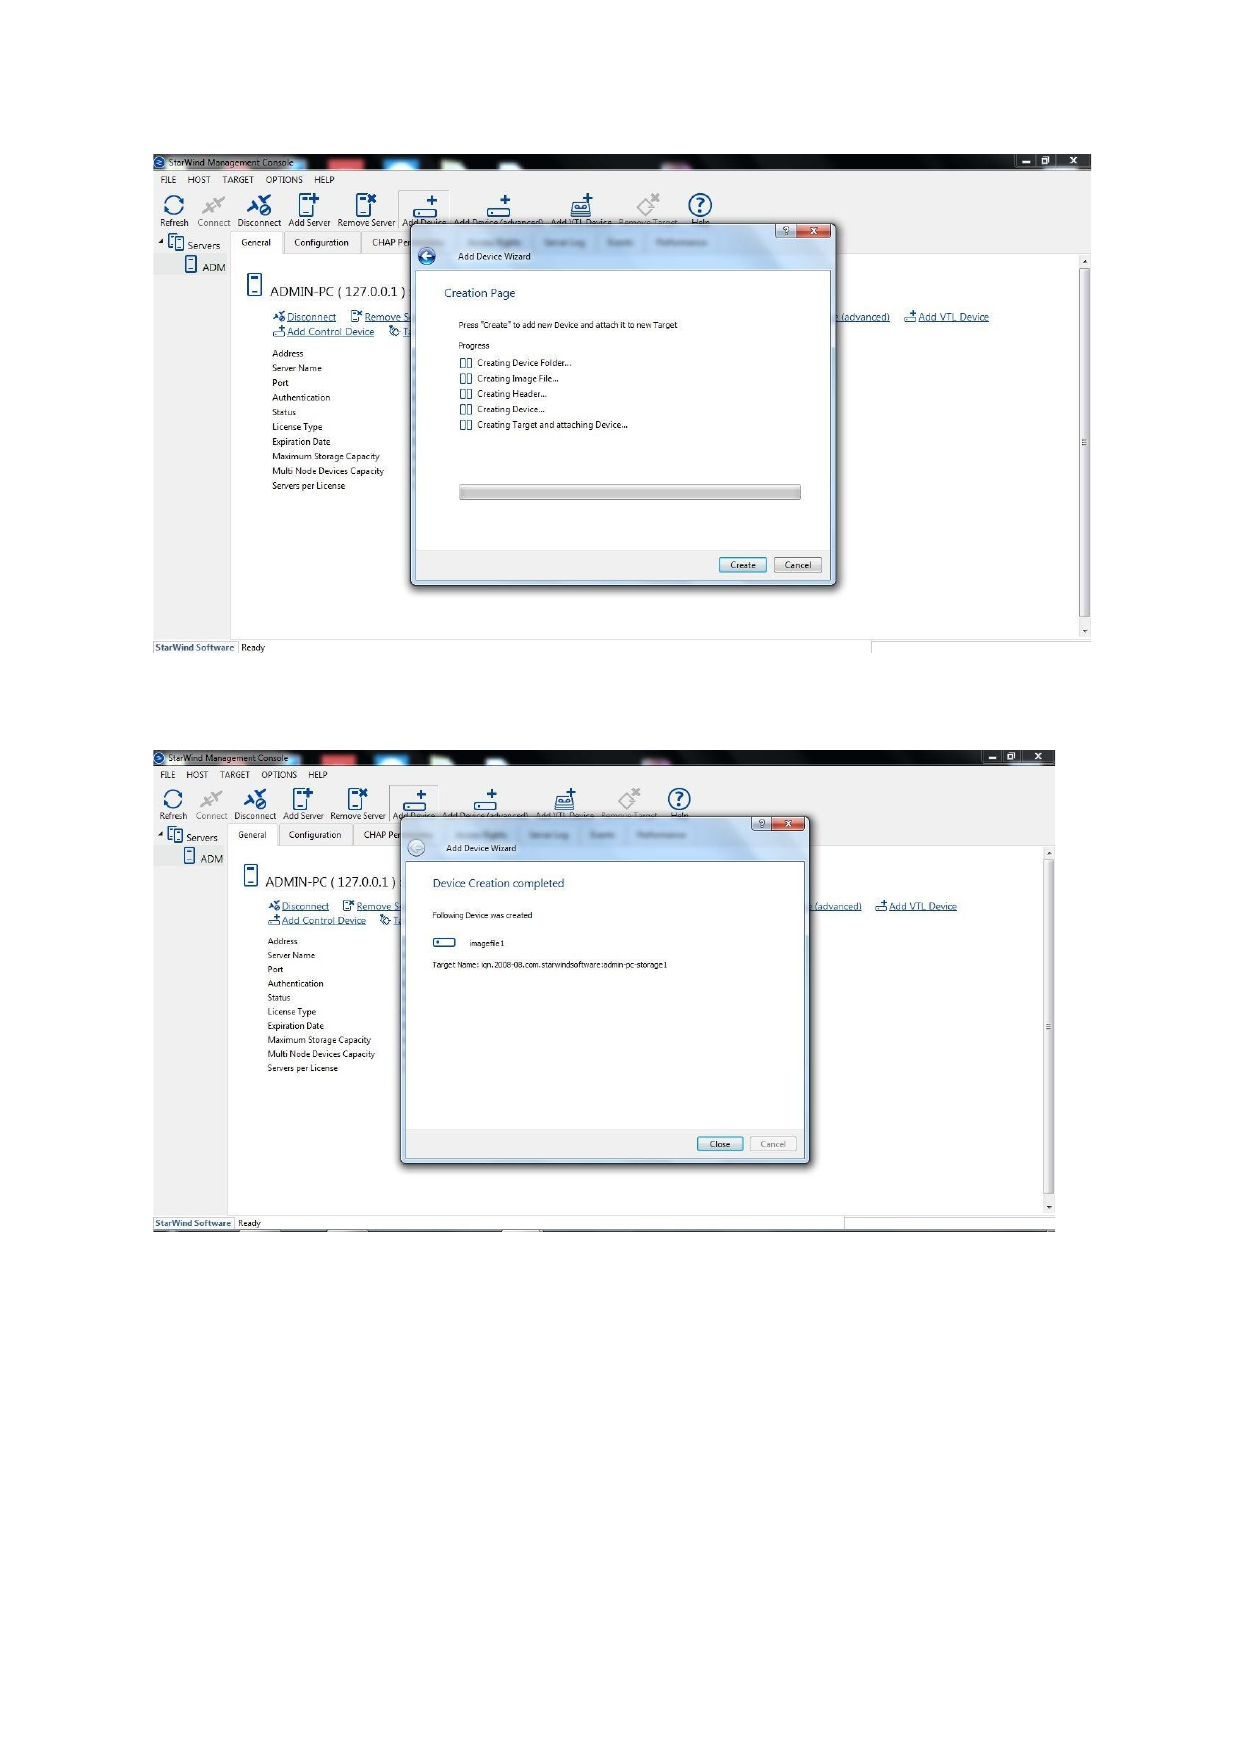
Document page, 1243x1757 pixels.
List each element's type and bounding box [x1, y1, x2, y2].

picture [153, 154, 1092, 653]
picture [153, 750, 1056, 1232]
